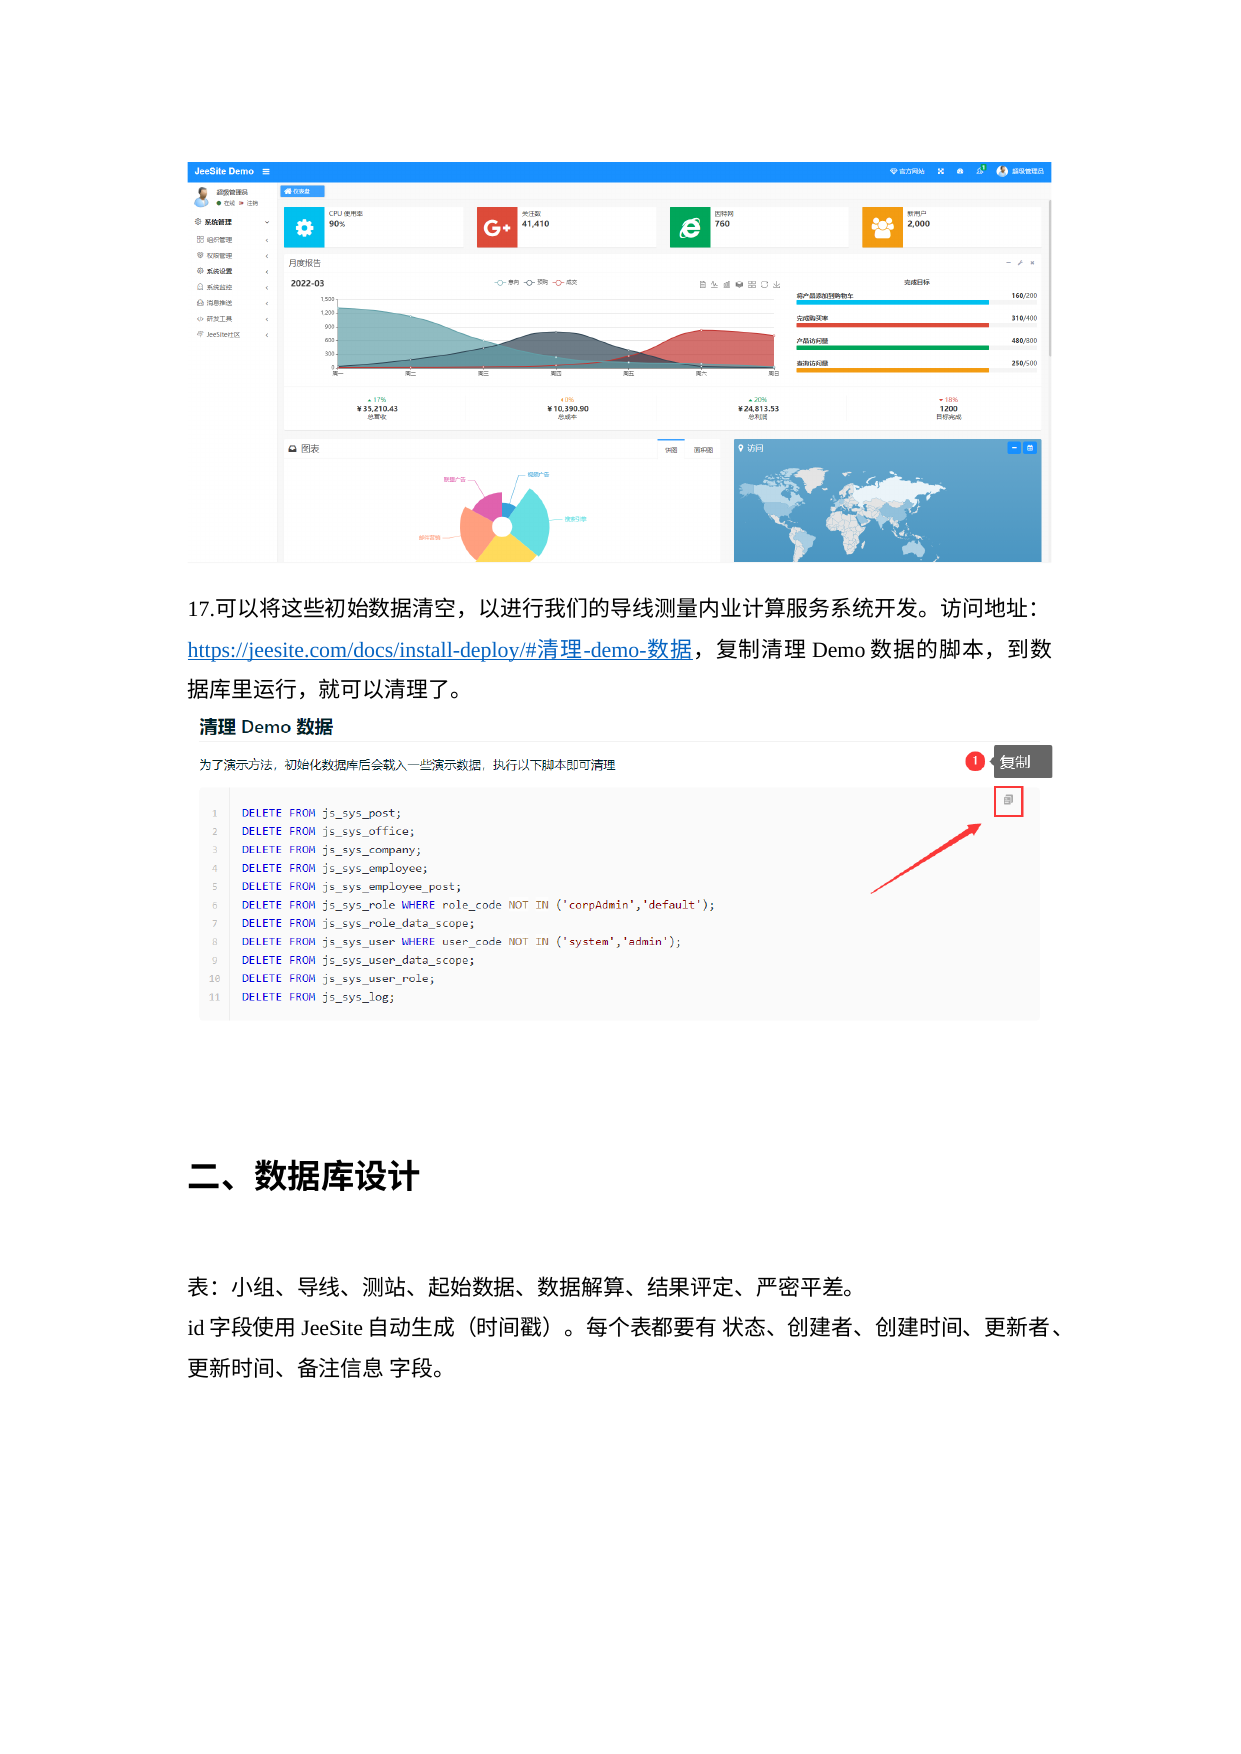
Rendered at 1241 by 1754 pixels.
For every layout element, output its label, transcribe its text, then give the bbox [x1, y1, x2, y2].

text 表：小组、导线、测站、起始数据、数据解算、结果评定、严密平差。 [187, 1269, 1053, 1302]
picture [187, 162, 1052, 564]
text 17.可以将这些初始数据清空，以进行我们的导线测量内业计算服务系统开发。访问地址：https://jeesite.com/docs/install-deploy/#清理-demo-数据，复制清理Demo数据的脚本，到数据库里运行，就可以清理了。 [187, 591, 1053, 704]
picture [187, 712, 1053, 1043]
text id字段使用JeeSite自动生成（时间戳）。每个表都要有 状态、创建者、创建时间、更新者、更新时间、备注信息 字段。 [187, 1309, 1053, 1383]
subtitle 二、数据库设计 [187, 1142, 1053, 1207]
